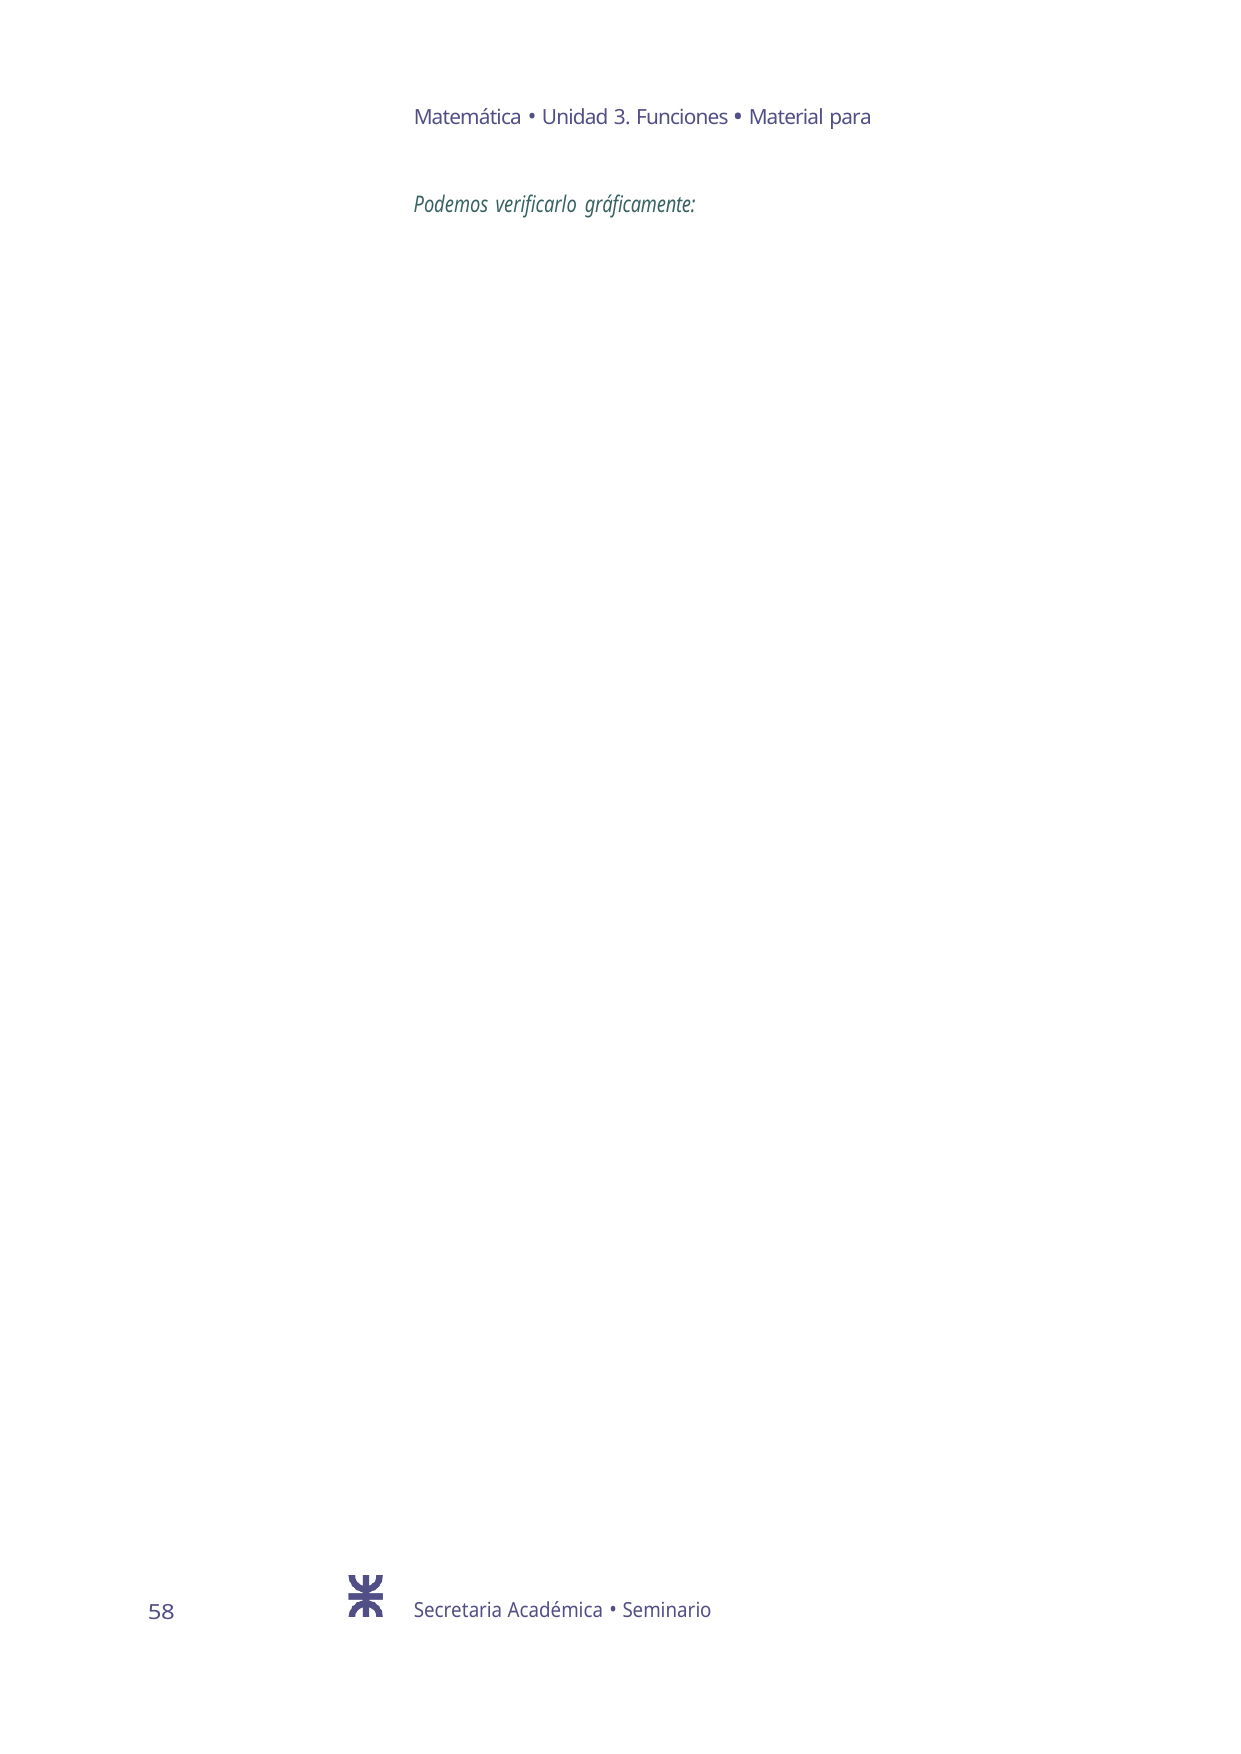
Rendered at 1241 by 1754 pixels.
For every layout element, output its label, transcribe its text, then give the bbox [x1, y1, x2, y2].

picture [348, 1575, 383, 1617]
text Podemos verificarlo gráficamente: [413, 187, 1126, 219]
